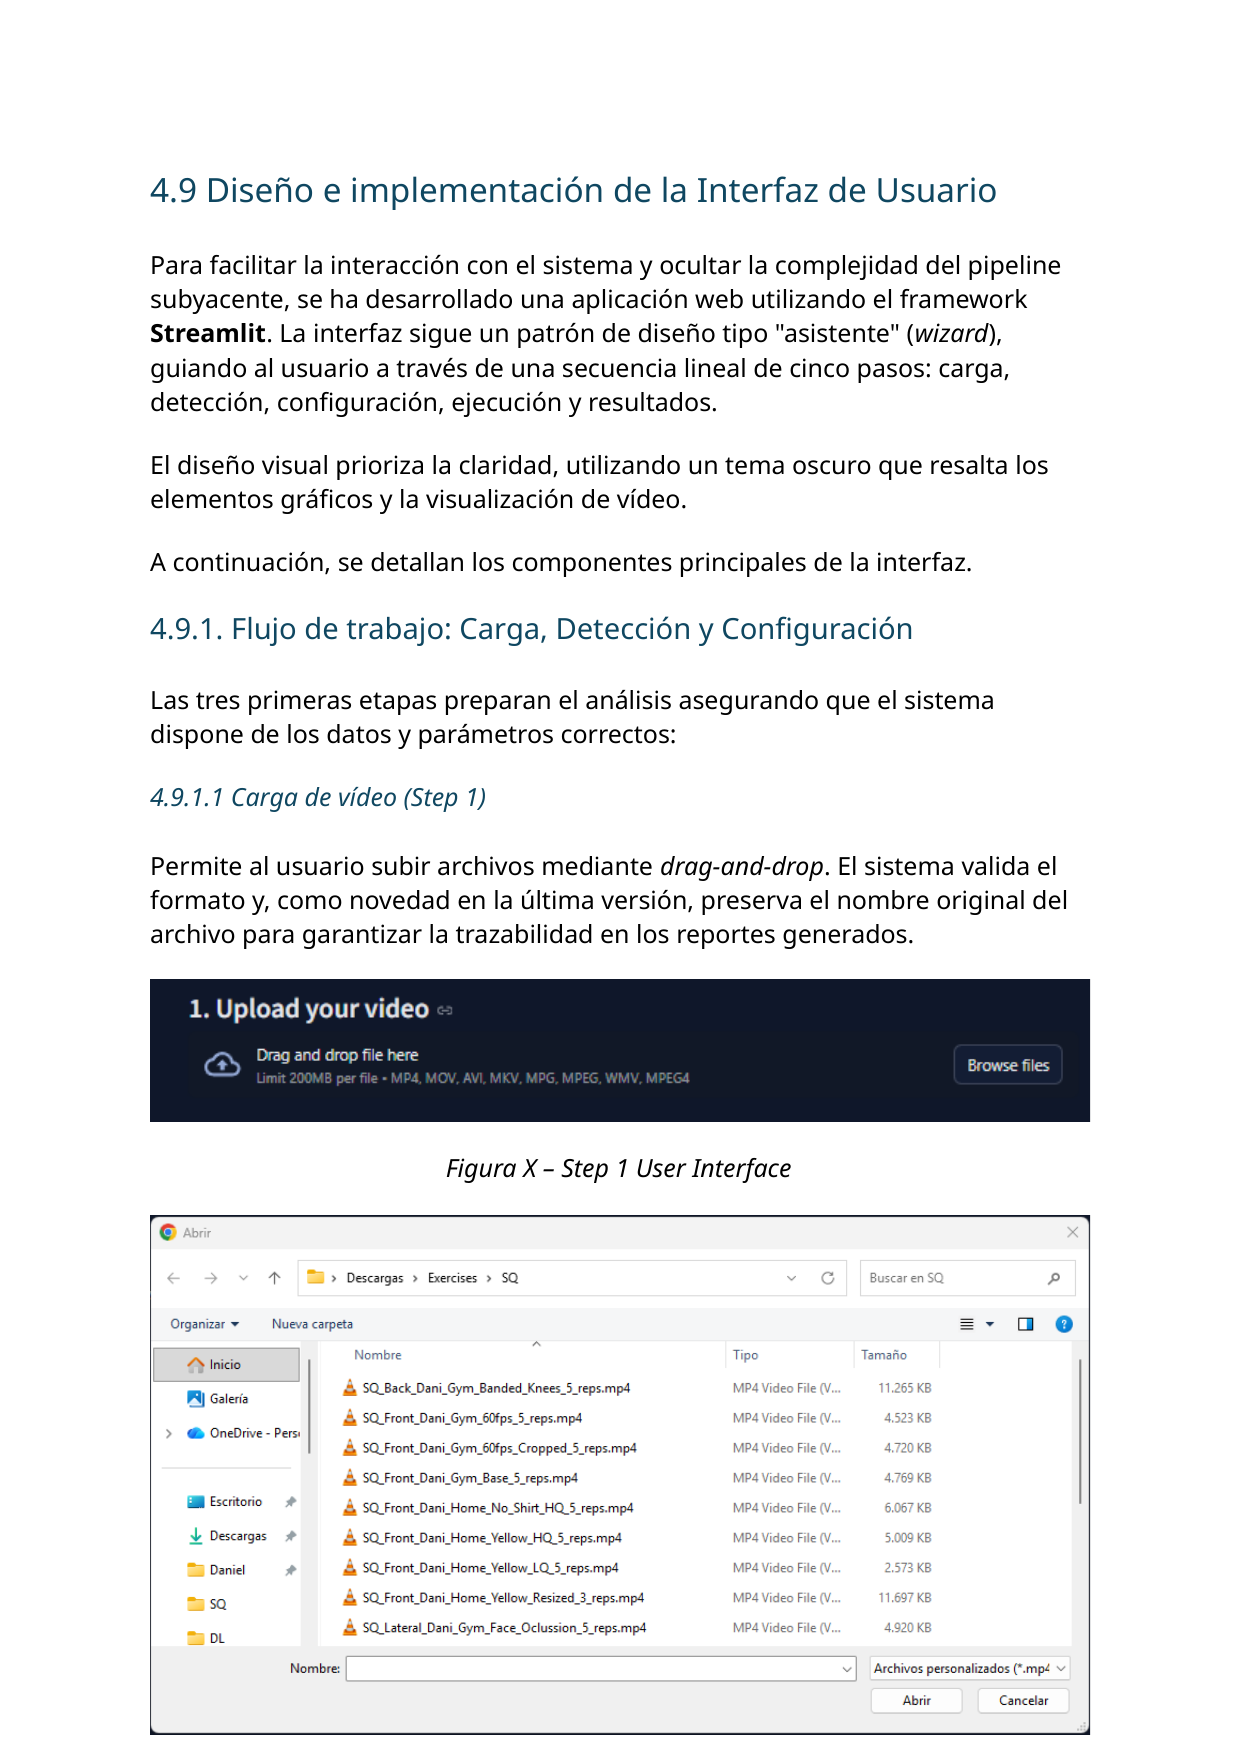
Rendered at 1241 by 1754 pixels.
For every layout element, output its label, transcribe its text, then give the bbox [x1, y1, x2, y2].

text A continuación, se detallan los componentes principales de la interfaz. [150, 545, 1090, 579]
picture [150, 1215, 1091, 1735]
subtitle 4.9 Diseño e implementación de la Interfaz de Usuario [150, 167, 1090, 212]
subtitle 4.9.1.1 Carga de vídeo (Step 1) [150, 780, 1090, 814]
text Para facilitar la interacción con el sistema y ocultar la complejidad del pipeline subyacente, se ha desarrollado una aplicación web utilizando el framework Streamlit. La interfaz sigue un patrón de diseño tipo "asistente" (wizard), guiando al usuario a través de una secuencia lineal de cinco pasos: carga, detección, configuración, ejecución y resultados. [150, 248, 1090, 418]
text Permite al usuario subir archivos mediante drag-and-drop. El sistema valida el formato y, como novedad en la última versión, preserva el nombre original del archivo para garantizar la trazabilidad en los reportes generados. [150, 848, 1090, 951]
subtitle 4.9.1. Flujo de trabajo: Carga, Detección y Configuración [150, 608, 1090, 648]
text Figura X – Step 1 User Interface [150, 1150, 1090, 1184]
text El diseño visual prioriza la claridad, utilizando un tema oscuro que resalta los elementos gráficos y la visualización de vídeo. [150, 447, 1090, 516]
text Las tres primeras etapas preparan el análisis asegurando que el sistema dispone de los datos y parámetros correctos: [150, 683, 1090, 751]
picture [150, 979, 1091, 1122]
